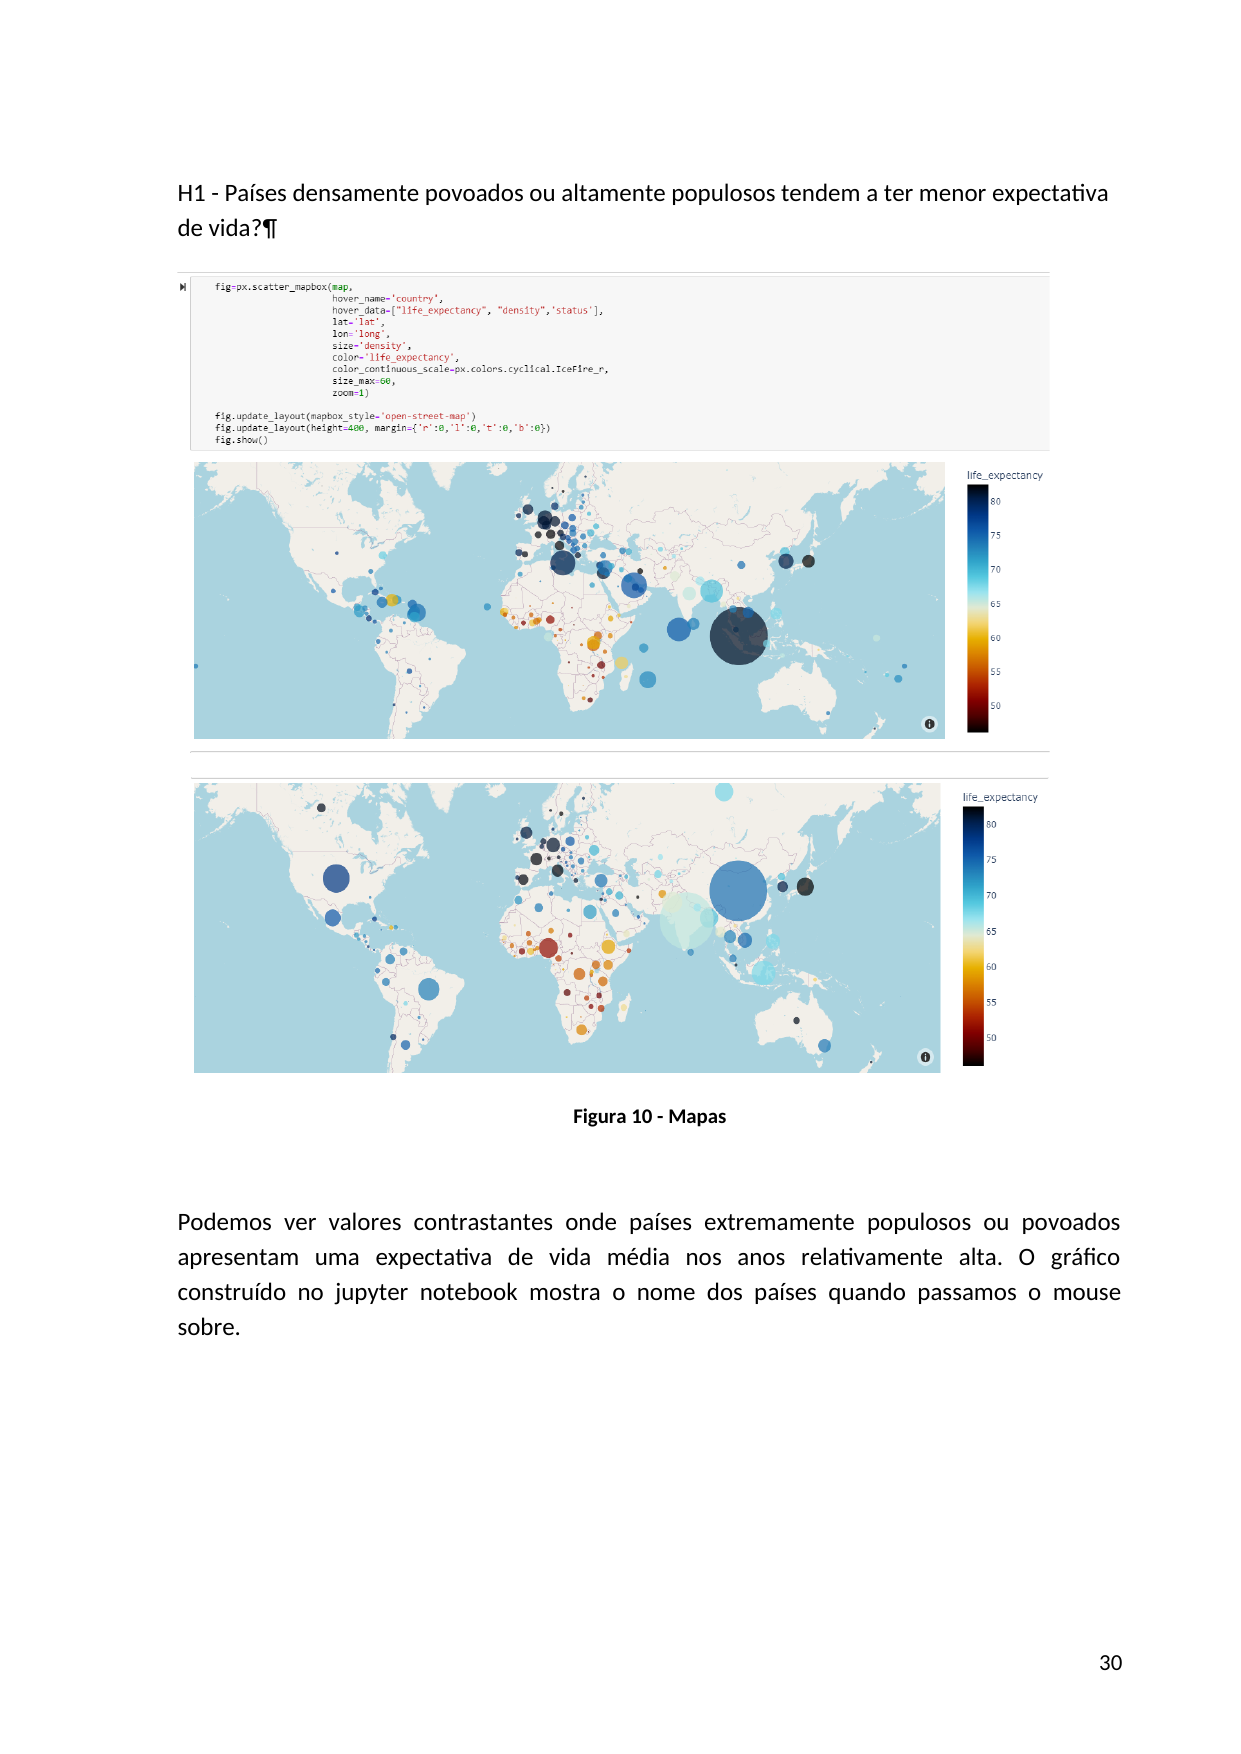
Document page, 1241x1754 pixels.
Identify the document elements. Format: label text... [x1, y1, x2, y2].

picture [177, 777, 1049, 1078]
text Figura 10 - Mapas [177, 1103, 1122, 1128]
text Podemos ver valores contrastantes onde países extremamente populosos ou povoados apresentam uma expectativa de vida média nos anos relativamente alta. O gráfico construído no jupyter notebook mostra o nome dos países quando passamos o mouse sobre. [177, 1206, 1122, 1341]
text H1 - Países densamente povoados ou altamente populosos tendem a ter menor expectativa de vida?¶ [177, 177, 1122, 243]
picture [177, 268, 1050, 753]
